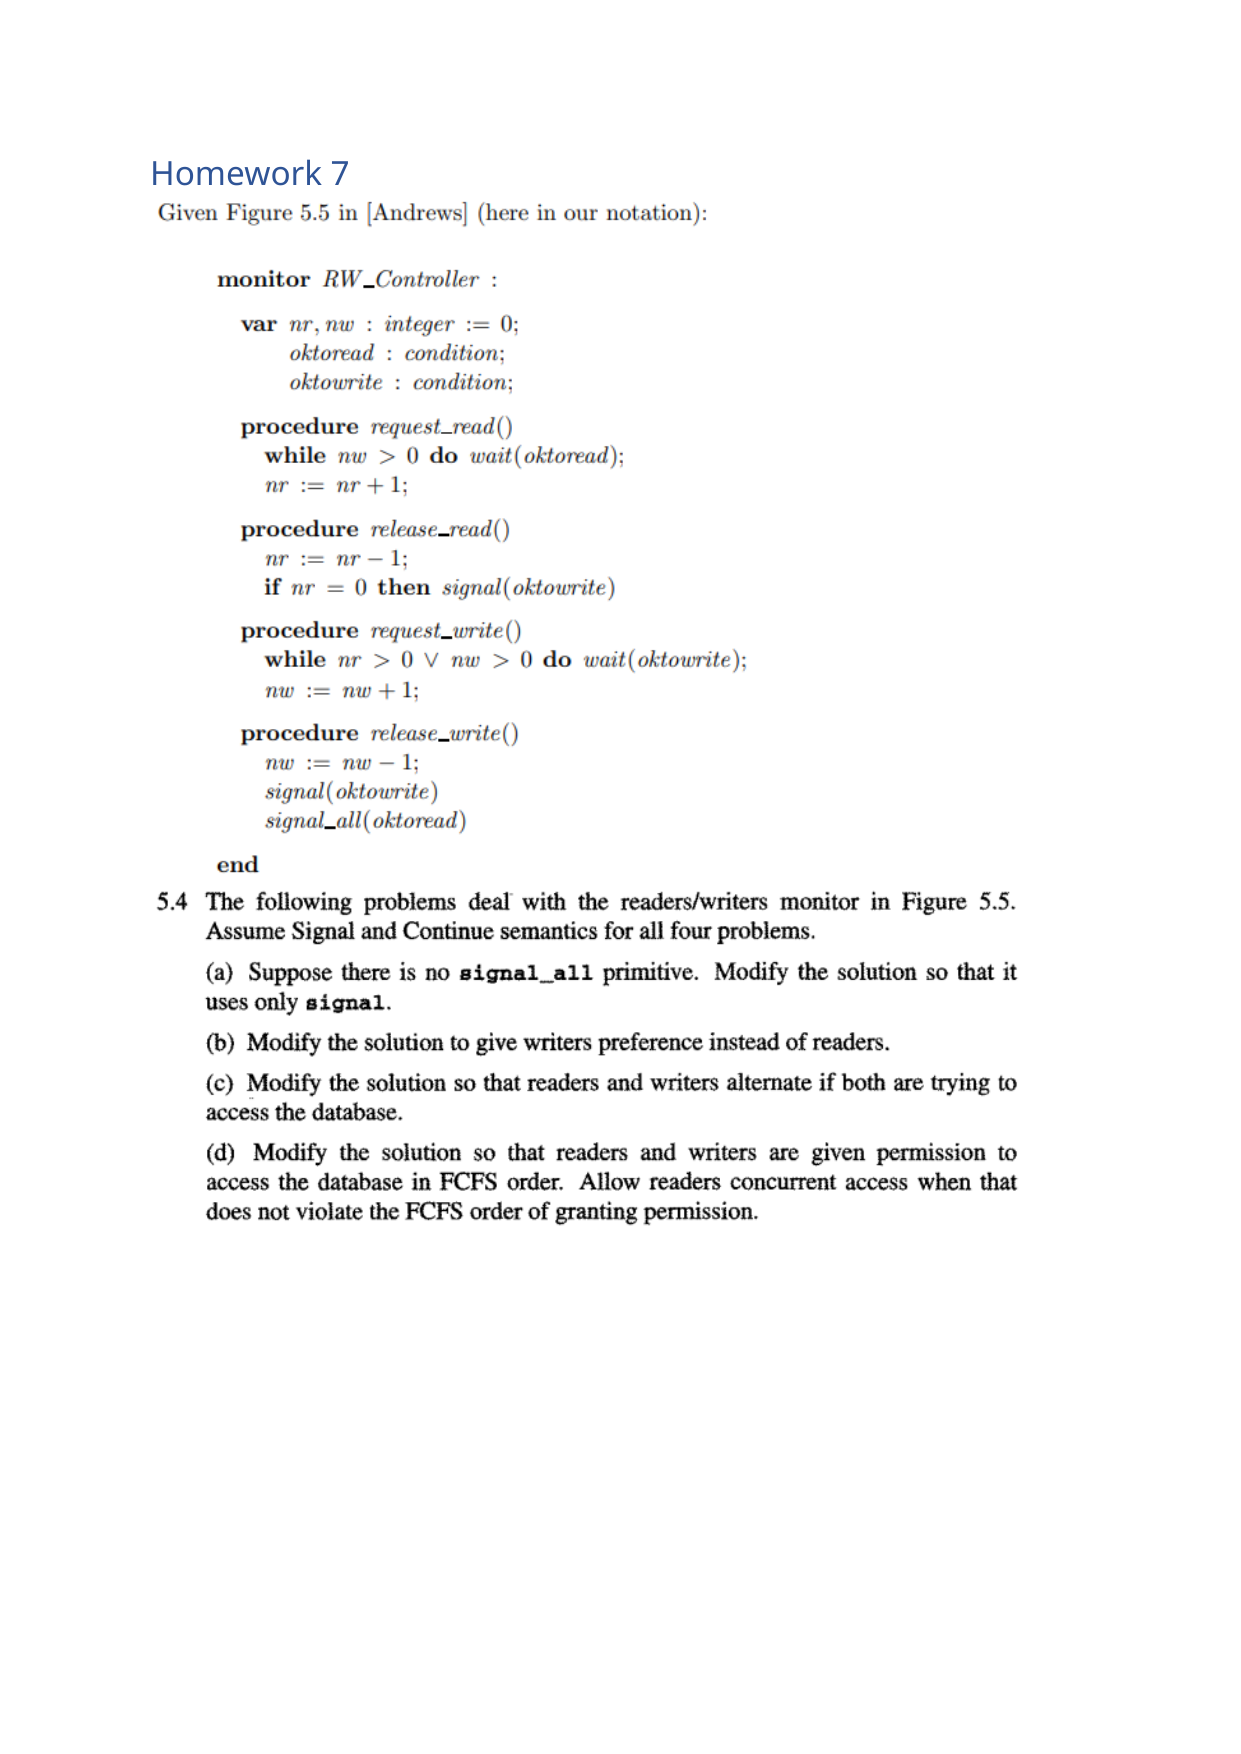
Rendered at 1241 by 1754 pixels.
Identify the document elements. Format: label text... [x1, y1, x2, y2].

subtitle Homework 7 [150, 150, 1090, 195]
picture [150, 198, 756, 882]
picture [150, 883, 1091, 1242]
